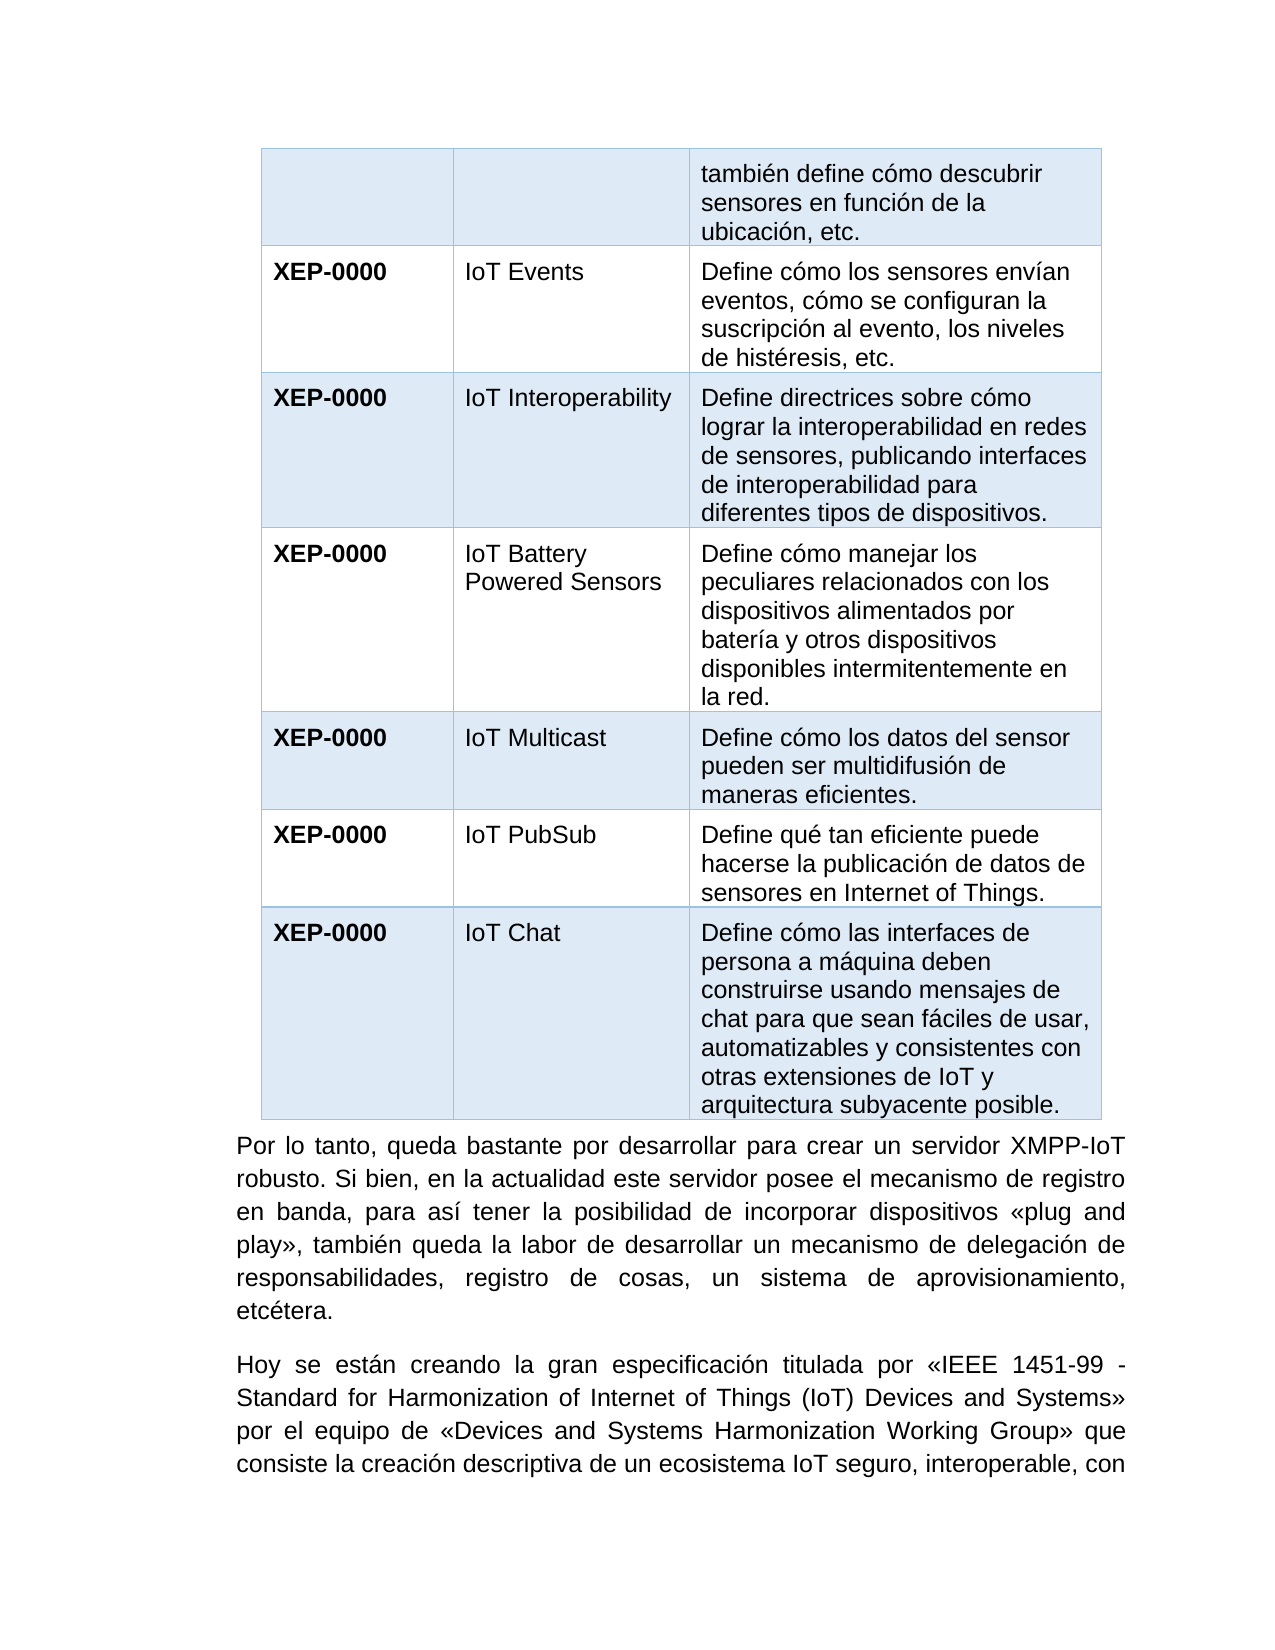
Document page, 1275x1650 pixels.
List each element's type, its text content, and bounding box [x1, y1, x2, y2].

table_cell Define cómo los datos del sensor pueden ser multidifusión de maneras eficientes. [690, 712, 1101, 809]
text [236, 1349, 1127, 1477]
table_cell IoT Interoperability [454, 373, 689, 527]
table_cell XEP-0000 [262, 528, 453, 711]
text Por lo tanto, queda bastante por desarrollar para crear un servidor XMPP-IoT robusto. Si bien, en la actualidad este servidor posee el mecanismo de registro en banda, para así tener la posibilidad de incorporar dispositivos «plug and play», también queda la labor de desarrollar un mecanismo de delegación de responsabilidades, registro de cosas, un sistema de aprovisionamiento, etcétera. [236, 1131, 1127, 1324]
table_cell IoT Events [454, 246, 689, 372]
table_cell IoT Chat [454, 908, 689, 1119]
table_cell IoT Battery Powered Sensors [454, 528, 689, 711]
table_cell XEP-0000 [262, 246, 453, 372]
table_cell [690, 149, 1101, 245]
table_cell XEP-0000 [262, 810, 453, 906]
table_cell IoT PubSub [454, 810, 689, 906]
table_cell Define directrices sobre cómo lograr la interoperabilidad en redes de sensores, publicando interfaces de interoperabilidad para diferentes tipos de dispositivos. [690, 373, 1101, 527]
table_cell XEP-0347 [262, 149, 453, 245]
table_cell XEP-0000 [262, 712, 453, 809]
table_cell Define cómo las interfaces de persona a máquina deben construirse usando mensajes de chat para que sean fáciles de usar, automatizables y consistentes con otras extensiones de IoT y arquitectura subyacente posible. [690, 908, 1101, 1119]
table_cell IoT Multicast [454, 712, 689, 809]
table_cell XEP-0000 [262, 908, 453, 1119]
table_cell XEP-0000 [262, 373, 453, 527]
table_cell Define cómo manejar los peculiares relacionados con los dispositivos alimentados por batería y otros dispositivos disponibles intermitentemente en la red. [690, 528, 1101, 711]
table_cell Define cómo los sensores envían eventos, cómo se configuran la suscripción al evento, los niveles de histéresis, etc. [690, 246, 1101, 372]
table_cell Define qué tan eficiente puede hacerse la publicación de datos de sensores en Internet of Things. [690, 810, 1101, 906]
table_cell IoT Discovery [454, 149, 689, 245]
